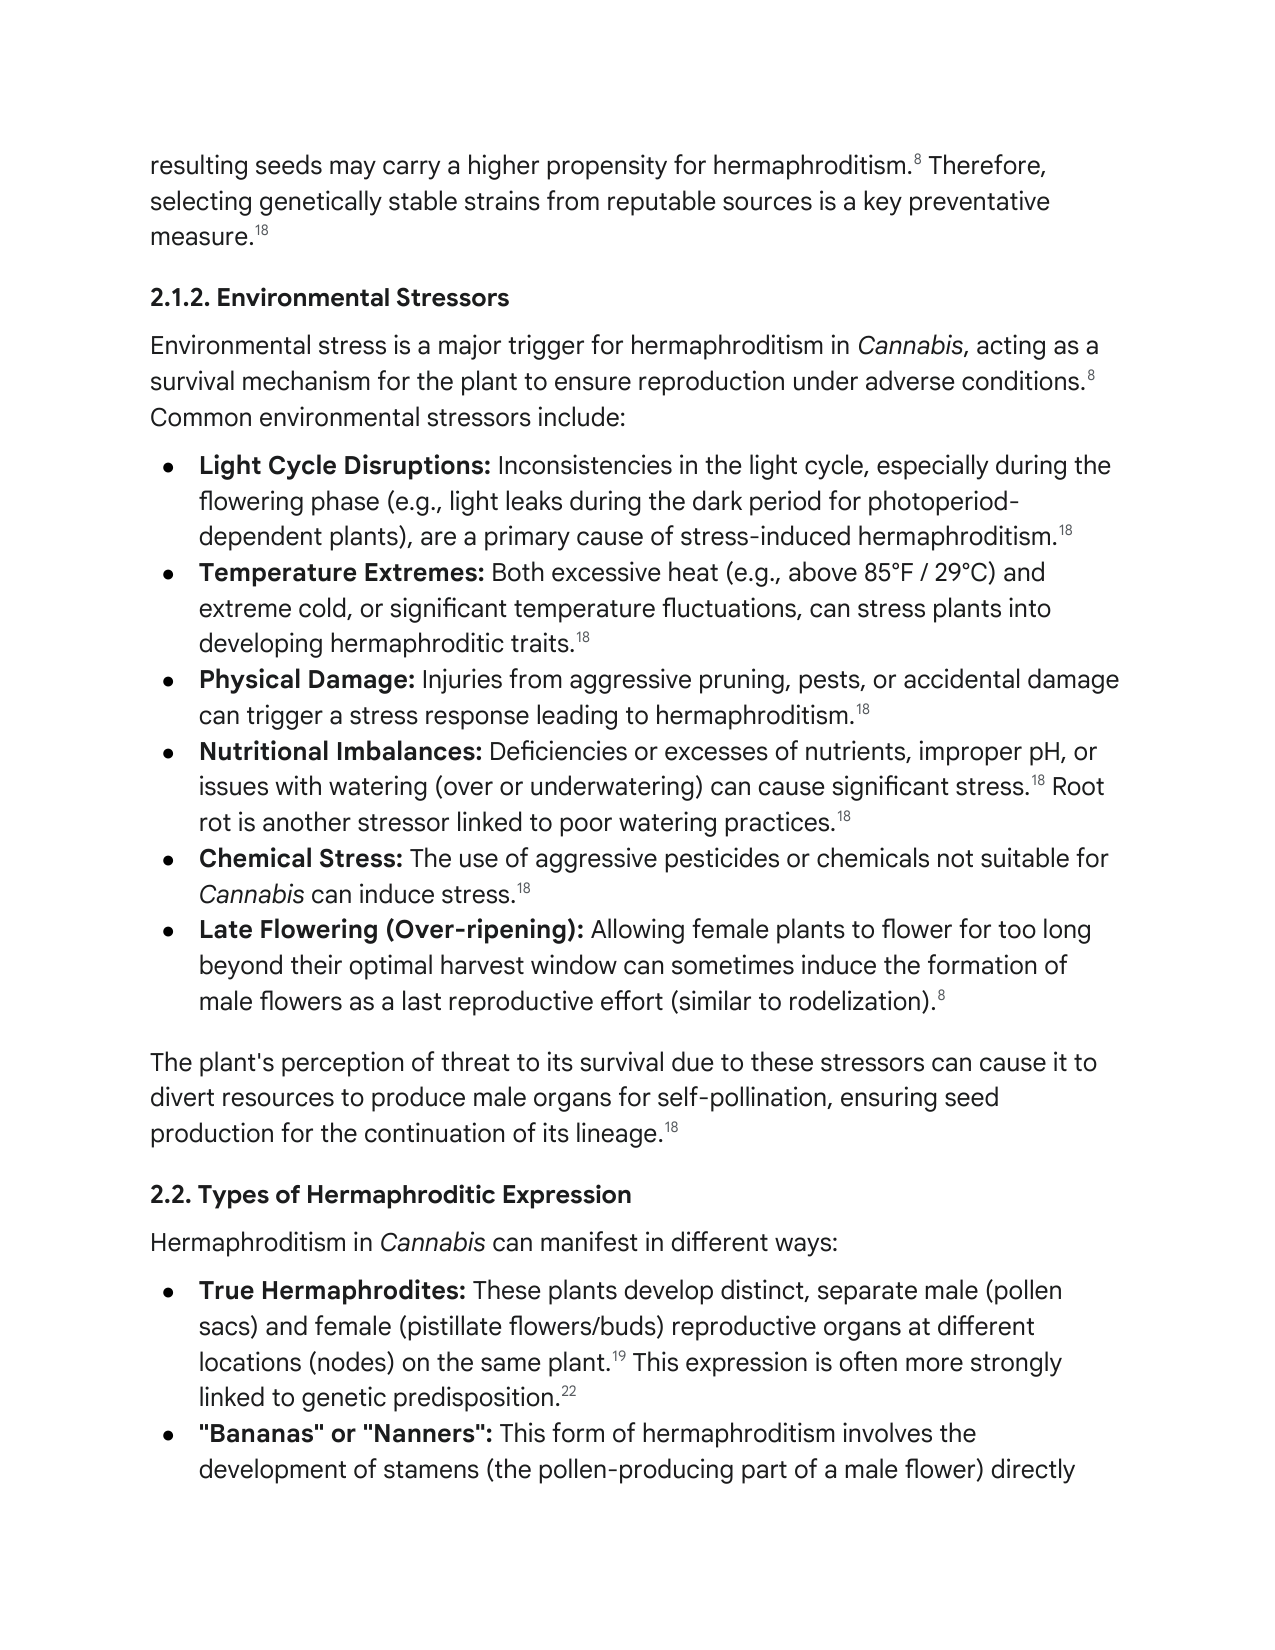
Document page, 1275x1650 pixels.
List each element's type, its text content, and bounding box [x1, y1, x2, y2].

list Temperature Extremes: Both excessive heat (e.g., above 85°F / 29°C) and extreme cold, or significant temperature fluctuations, can stress plants into developing hermaphroditic traits.18 [161, 557, 1125, 660]
subtitle 2.1.2. Environmental Stressors [150, 282, 1125, 313]
text The plant's perception of threat to its survival due to these stressors can cause it to divert resources to produce male organs for self-pollination, ensuring seed production for the continuation of its lineage.18 [150, 1047, 1125, 1149]
text Environmental stress is a major trigger for hermaphroditism in Cannabis, acting as a survival mechanism for the plant to ensure reproduction under adverse conditions.8 Common environmental stressors include: [150, 330, 1125, 433]
list True Hermaphrodites: These plants develop distinct, separate male (pollen sacs) and female (pistillate flowers/buds) reproductive organs at different locations (nodes) on the same plant.19 This expression is often more strongly linked to genetic predisposition.22 [161, 1275, 1125, 1414]
list Late Flowering (Over-ripening): Allowing female plants to flower for too long beyond their optimal harvest window can sometimes induce the formation of male flowers as a last reproductive effort (similar to rodelization).8 [161, 914, 1125, 1017]
text Hermaphroditism in Cannabis can manifest in different ways: [150, 1227, 1125, 1258]
list Physical Damage: Injuries from aggressive pruning, pests, or accidental damage can trigger a stress response leading to hermaphroditism.18 [161, 664, 1125, 732]
list Light Cycle Disruptions: Inconsistencies in the light cycle, especially during the flowering phase (e.g., light leaks during the dark period for photoperiod-dependent plants), are a primary cause of stress-induced hermaphroditism.18 [161, 450, 1125, 553]
subtitle 2.2. Types of Hermaphroditic Expression [150, 1179, 1125, 1210]
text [150, 150, 1125, 253]
list Nutritional Imbalances: Deficiencies or excesses of nutrients, improper pH, or issues with watering (over or underwatering) can cause significant stress.18 Root rot is another stressor linked to poor watering practices.18 [161, 736, 1125, 839]
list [161, 1418, 1125, 1485]
list Chemical Stress: The use of aggressive pesticides or chemicals not suitable for Cannabis can induce stress.18 [161, 843, 1125, 910]
